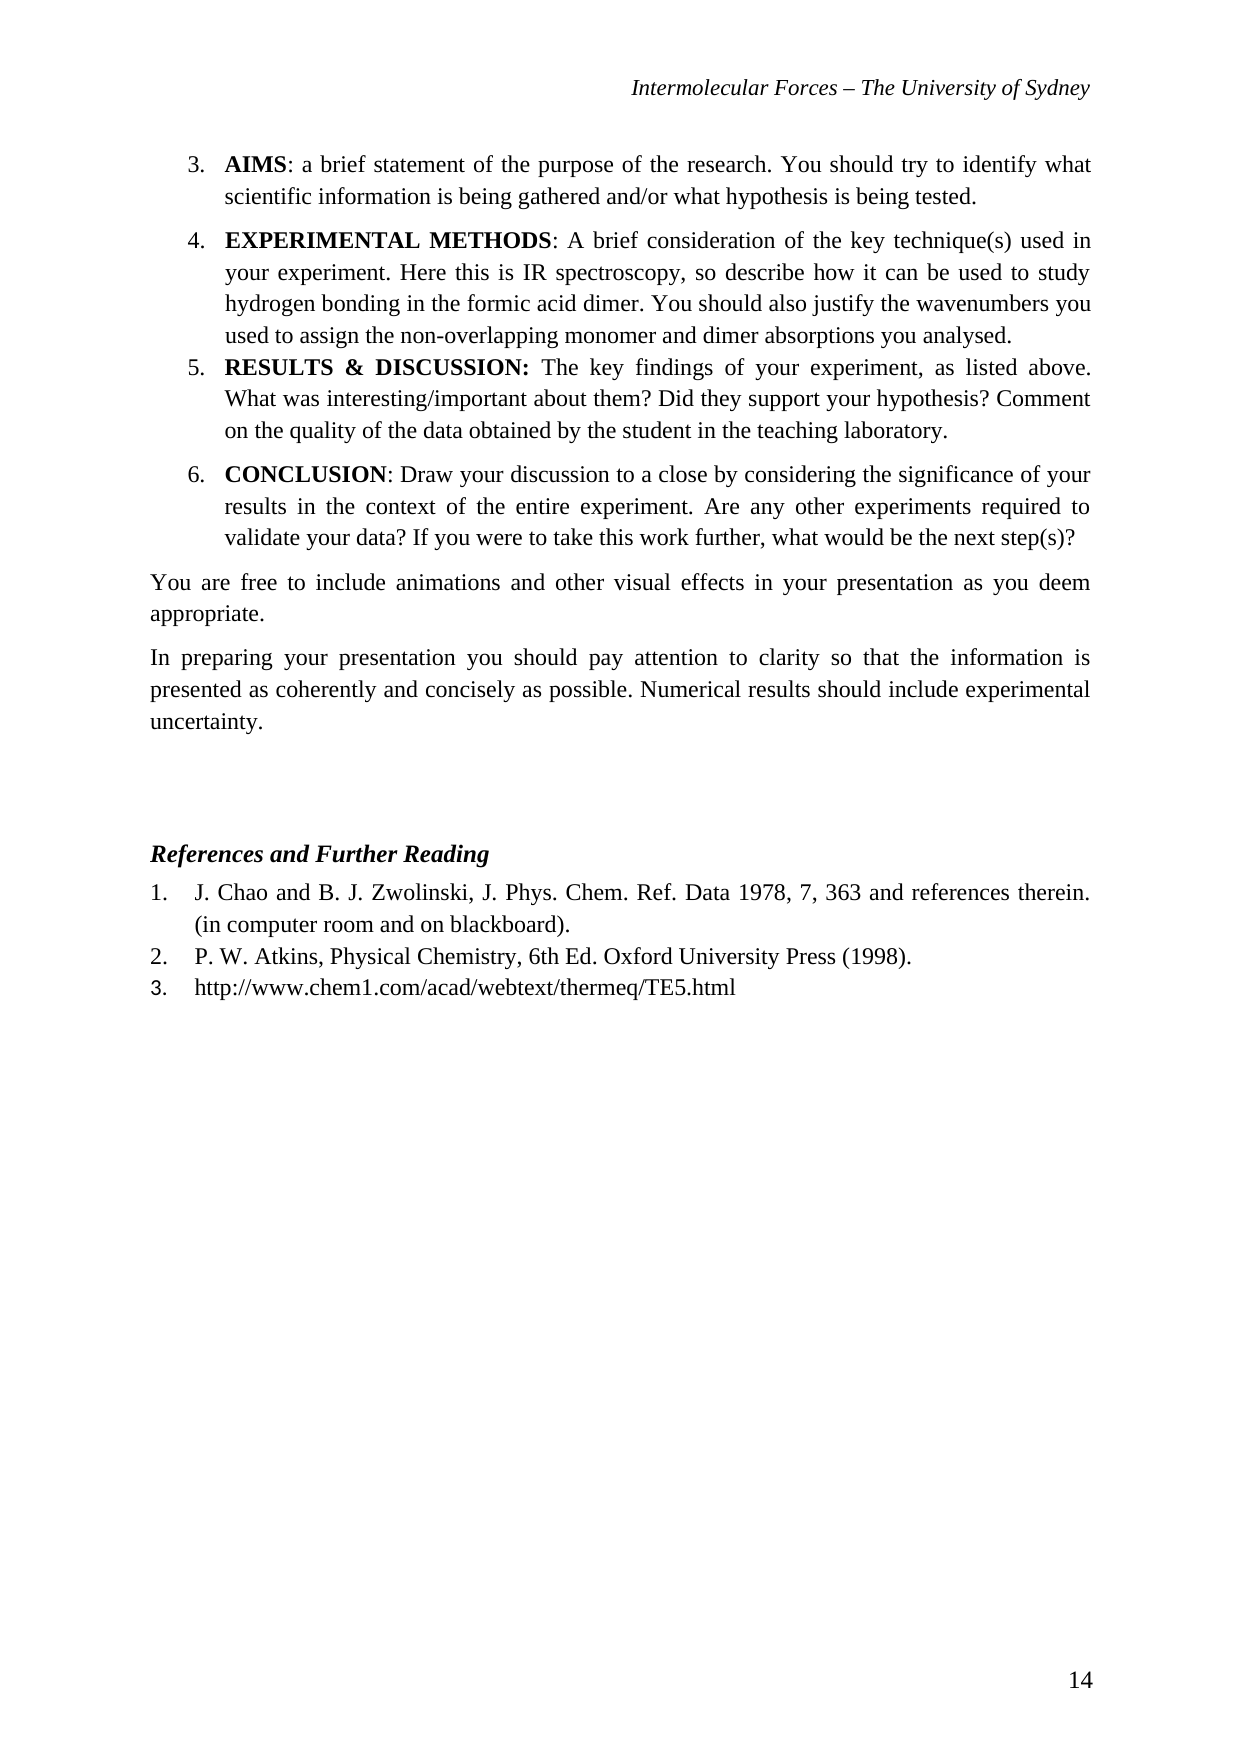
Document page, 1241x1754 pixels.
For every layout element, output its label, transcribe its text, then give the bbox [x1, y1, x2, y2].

text You are free to include animations and other visual effects in your presentation as you deem appropriate. [150, 567, 1093, 627]
list J. Chao and B. J. Zwolinski, J. Phys. Chem. Ref. Data 1978, 7, 363 and references therein. (in computer room and on blackboard). [150, 878, 1093, 938]
list EXPERIMENTAL METHODS: A brief consideration of the key technique(s) used in your experiment. Here this is IR spectroscopy, so describe how it can be used to study hydrogen bonding in the formic acid dimer. You should also justify the wavenumbers you used to assign the non-overlapping monomer and dimer absorptions you analysed. [187, 226, 1093, 348]
list P. W. Atkins, Physical Chemistry, 6th Ed. Oxford University Press (1998). [150, 942, 1093, 969]
text In preparing your presentation you should pay attention to clarity so that the information is presented as coherently and concisely as possible. Numerical results should include experimental uncertainty. [150, 643, 1093, 734]
list RESULTS & DISCUSSION: The key findings of your experiment, as listed above. What was interesting/important about them? Did they support your hypothesis? Comment on the quality of the data obtained by the student in the teaching laboratory. [187, 352, 1093, 443]
list http://www.chem1.com/acad/webtext/thermeq/TE5.html [150, 973, 1093, 1002]
list CONCLUSION: Draw your discussion to a close by considering the significance of your results in the context of the entire experiment. Are any other experiments required to validate your data? If you were to take this work further, what would be the next step(s)? [187, 460, 1093, 551]
list AIMS: a brief statement of the purpose of the research. You should try to identify what scientific information is being gathered and/or what hypothesis is being tested. [187, 150, 1093, 209]
text References and Further Reading [150, 839, 1093, 868]
